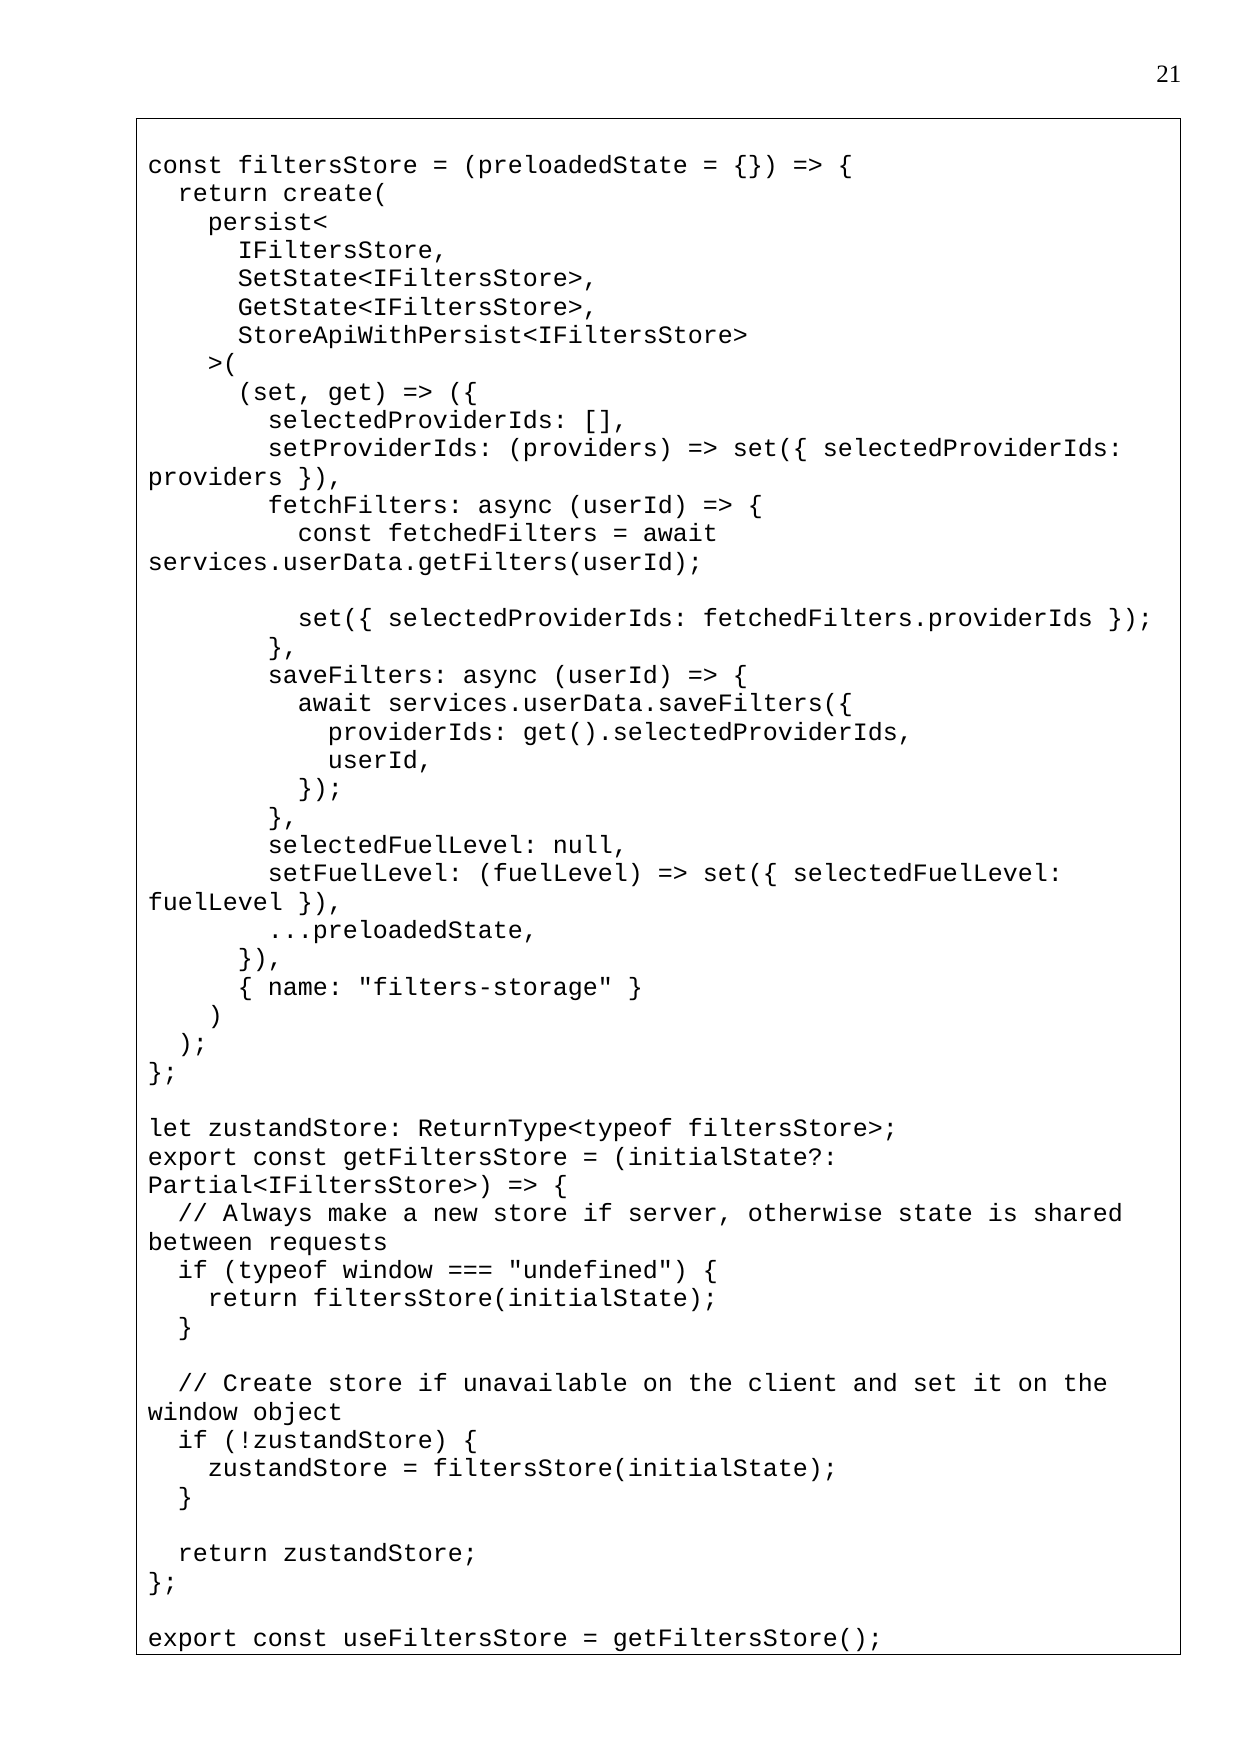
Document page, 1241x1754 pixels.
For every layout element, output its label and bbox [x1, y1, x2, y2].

table_header [137, 119, 1180, 1654]
